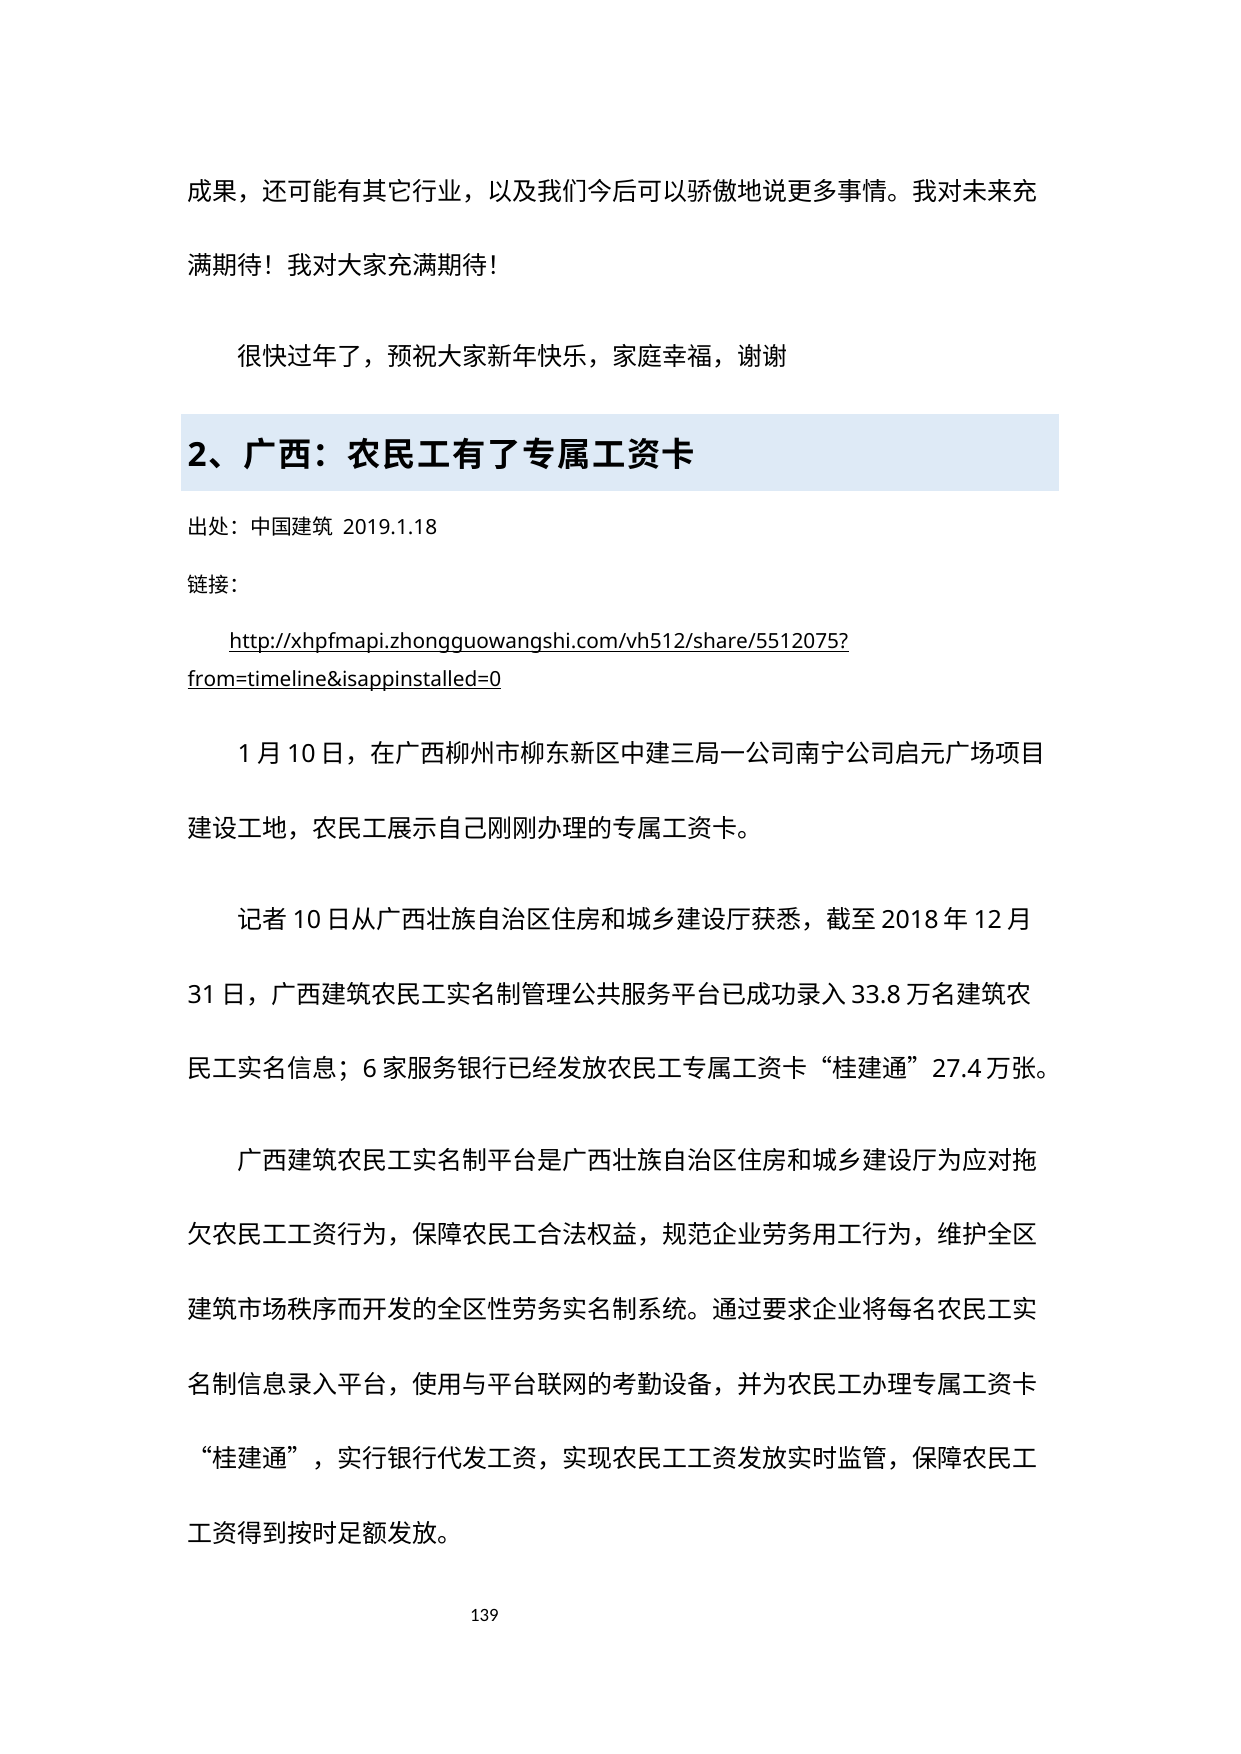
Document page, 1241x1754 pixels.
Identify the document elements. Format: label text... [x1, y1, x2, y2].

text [187, 157, 1053, 296]
text http://xhpfmapi.zhongguowangshi.com/vh512/share/5512075?from=timeline&isappinstalled=0 [187, 624, 1053, 694]
subtitle 2、广西：农民工有了专属工资卡 [188, 420, 1053, 485]
text 记者10日从广西壮族自治区住房和城乡建设厅获悉，截至2018年12月31日，广西建筑农民工实名制管理公共服务平台已成功录入33.8万名建筑农民工实名信息；6家服务银行已经发放农民工专属工资卡“桂建通”27.4万张。 [187, 885, 1053, 1099]
text 出处：中国建筑 2019.1.18 [187, 509, 1053, 541]
text 1月10日，在广西柳州市柳东新区中建三局一公司南宁公司启元广场项目建设工地，农民工展示自己刚刚办理的专属工资卡。 [187, 719, 1053, 859]
text 广西建筑农民工实名制平台是广西壮族自治区住房和城乡建设厅为应对拖欠农民工工资行为，保障农民工合法权益，规范企业劳务用工行为，维护全区建筑市场秩序而开发的全区性劳务实名制系统。通过要求企业将每名农民工实名制信息录入平台，使用与平台联网的考勤设备，并为农民工办理专属工资卡“桂建通”，实行银行代发工资，实现农民工工资发放实时监管，保障农民工工资得到按时足额发放。 [187, 1126, 1053, 1564]
text 链接： [187, 567, 1053, 599]
text 很快过年了，预祝大家新年快乐，家庭幸福，谢谢 [187, 322, 1053, 387]
